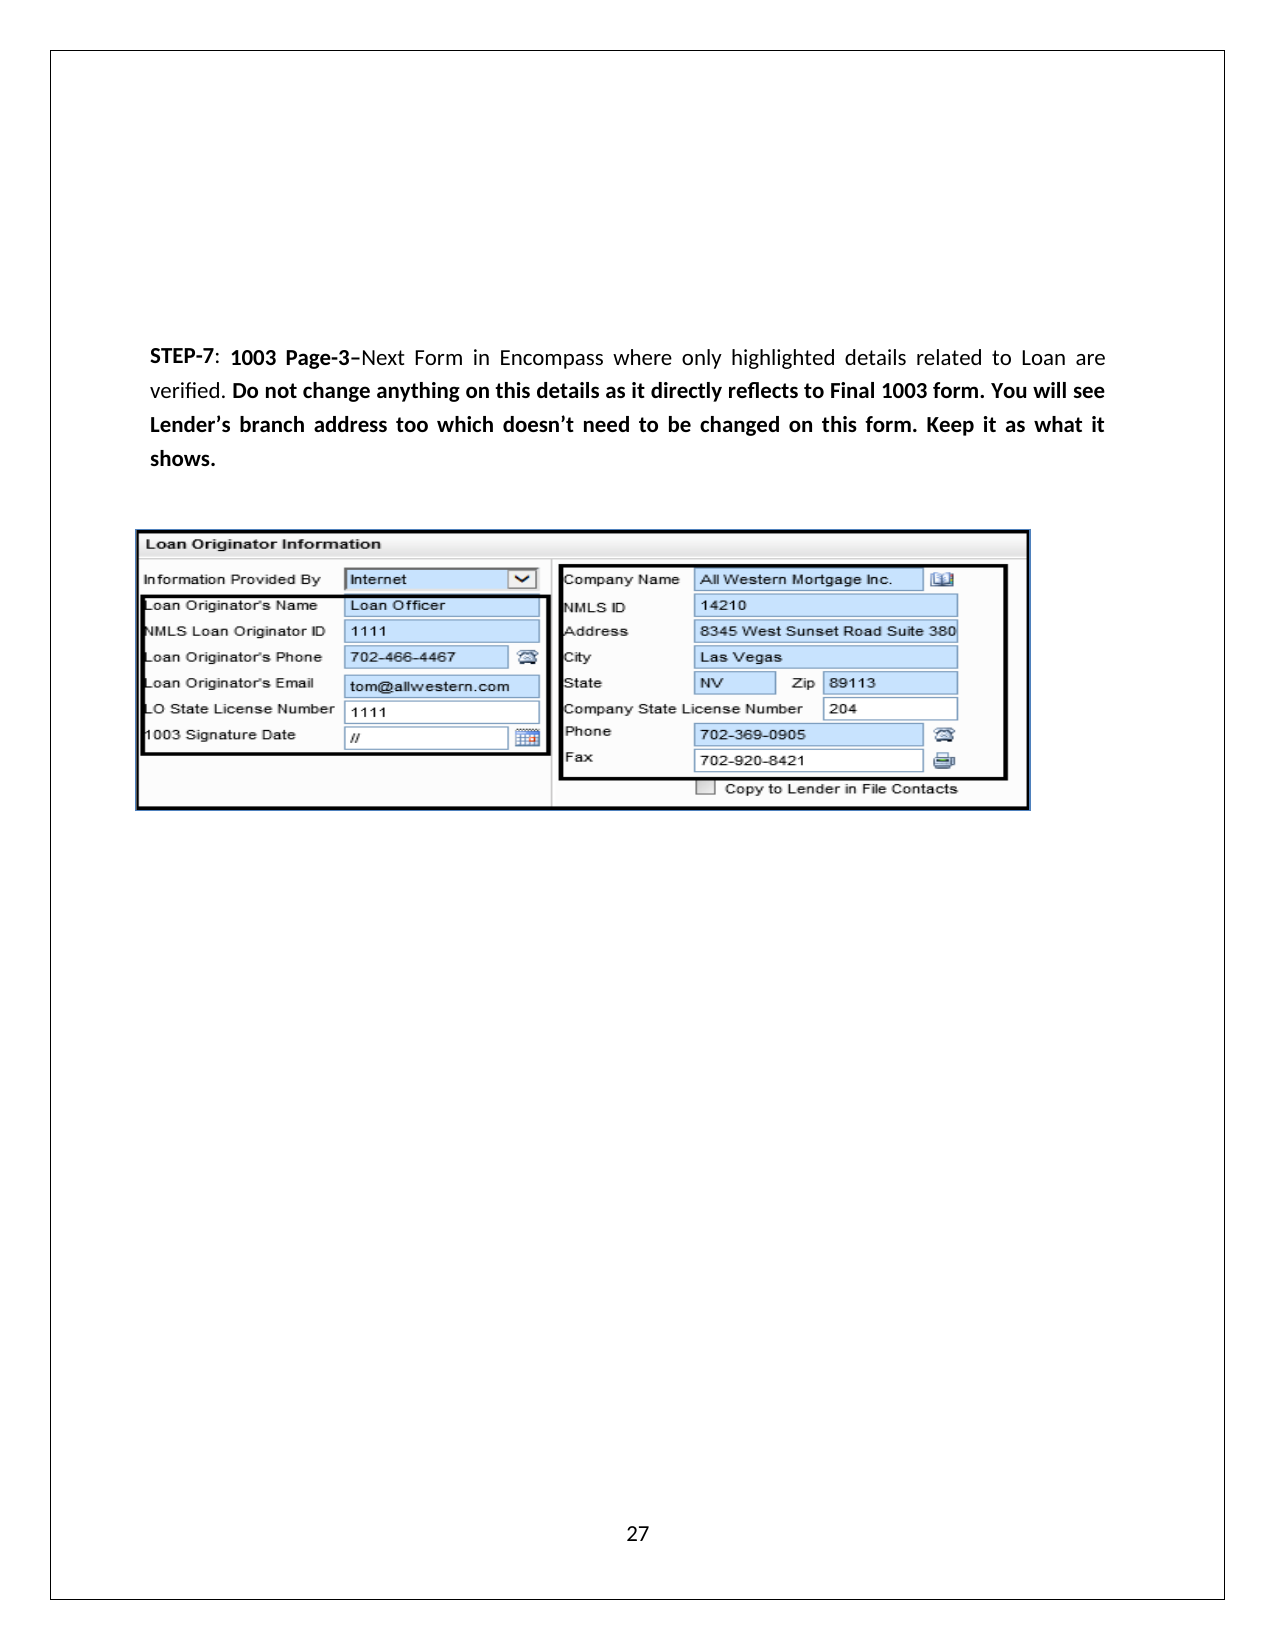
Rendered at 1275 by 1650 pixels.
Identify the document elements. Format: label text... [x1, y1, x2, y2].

picture [136, 530, 1029, 810]
text STEP-7: 1003 Page-3–Next Form in Encompass where only highlighted details related to Loan are verified. Do not change anything on this details as it directly reflects to Final 1003 form. You will see Lender’s branch address too which doesn’t need to be changed on this form. Keep it as what it shows. [150, 341, 1107, 472]
